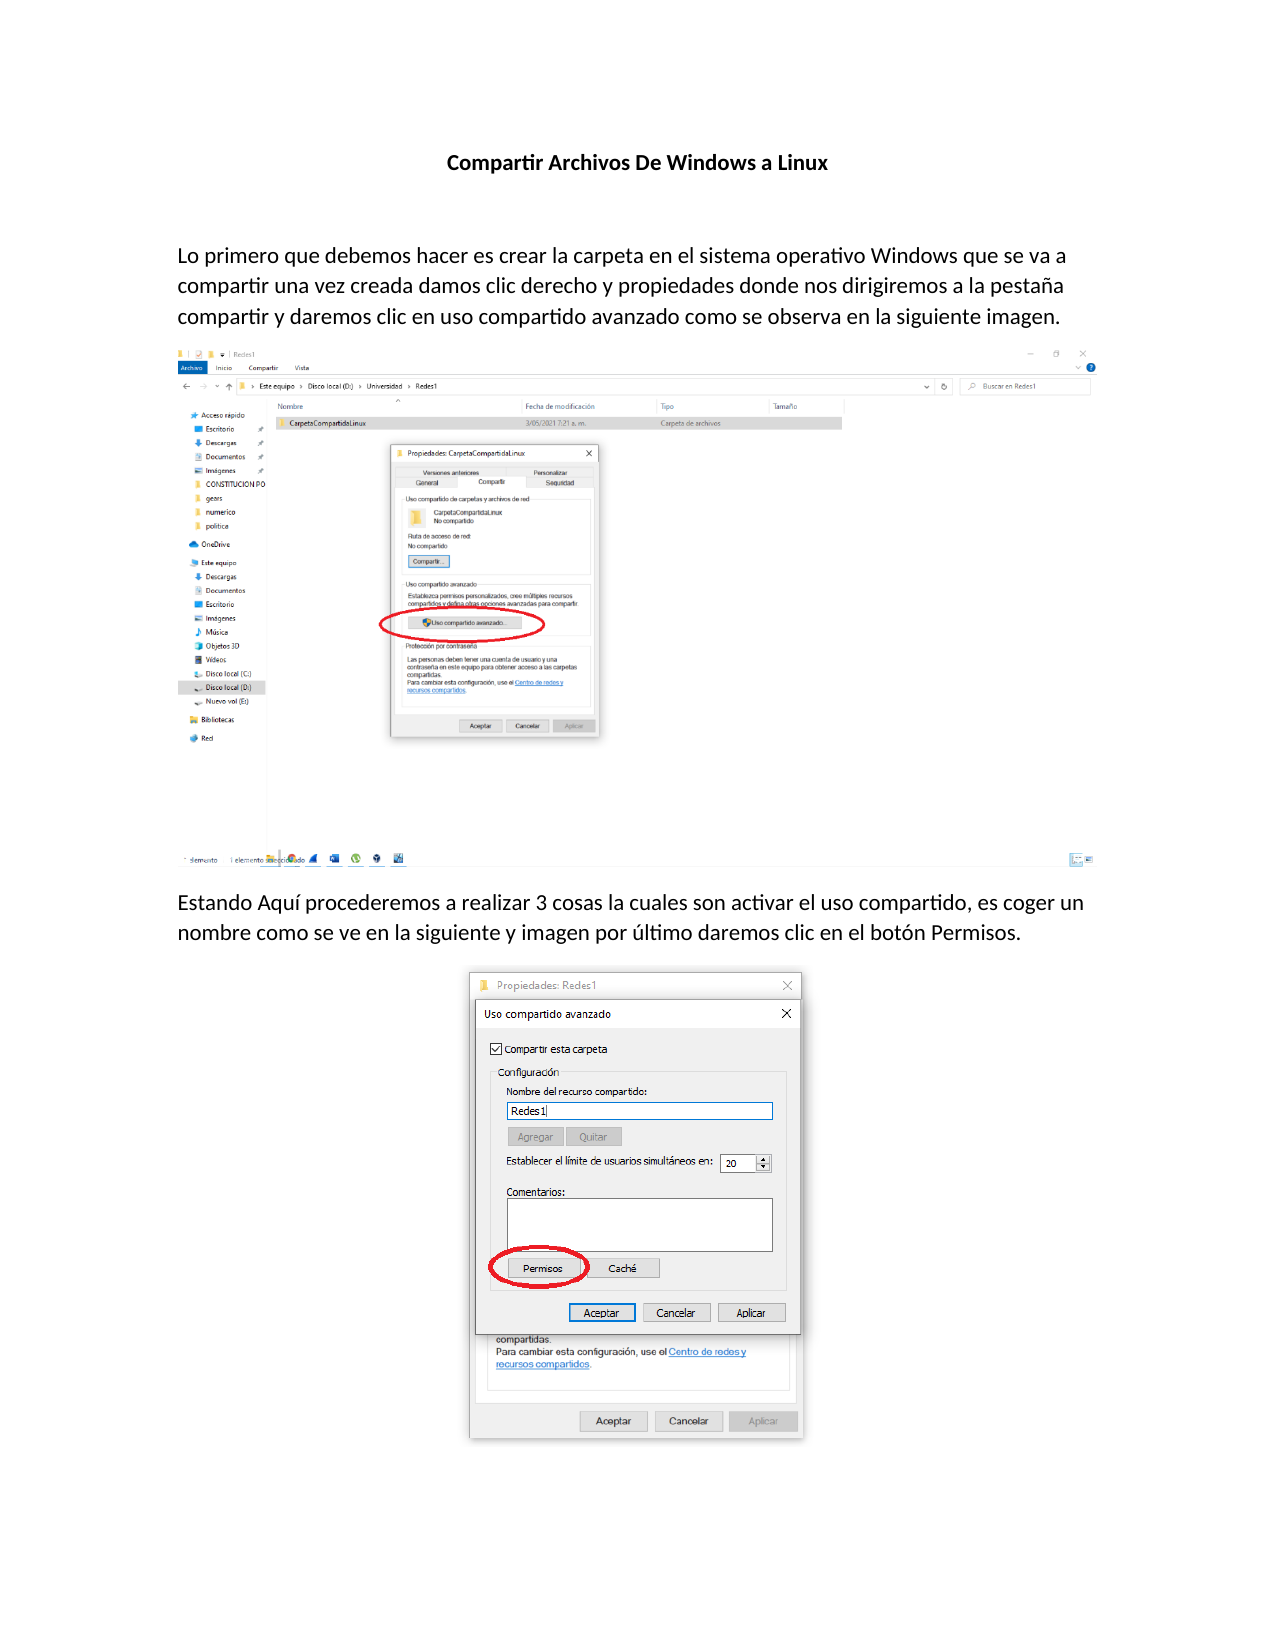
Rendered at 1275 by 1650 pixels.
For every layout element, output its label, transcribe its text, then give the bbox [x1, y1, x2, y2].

text Estando Aquí procederemos a realizar 3 cosas la cuales son activar el uso compartido, es coger un nombre como se ve en la siguiente y imagen por último daremos clic en el botón Permisos. [177, 888, 1098, 946]
text Lo primero que debemos hacer es crear la carpeta en el sistema operativo Windows que se va a compartir una vez creada damos clic derecho y propiedades donde nos dirigiremos a la pestaña compartir y daremos clic en uso compartido avanzado como se observa en la siguiente imagen. [177, 241, 1098, 330]
picture [450, 965, 825, 1447]
text Compartir Archivos De Windows a Linux [177, 148, 1098, 176]
picture [178, 348, 1097, 869]
